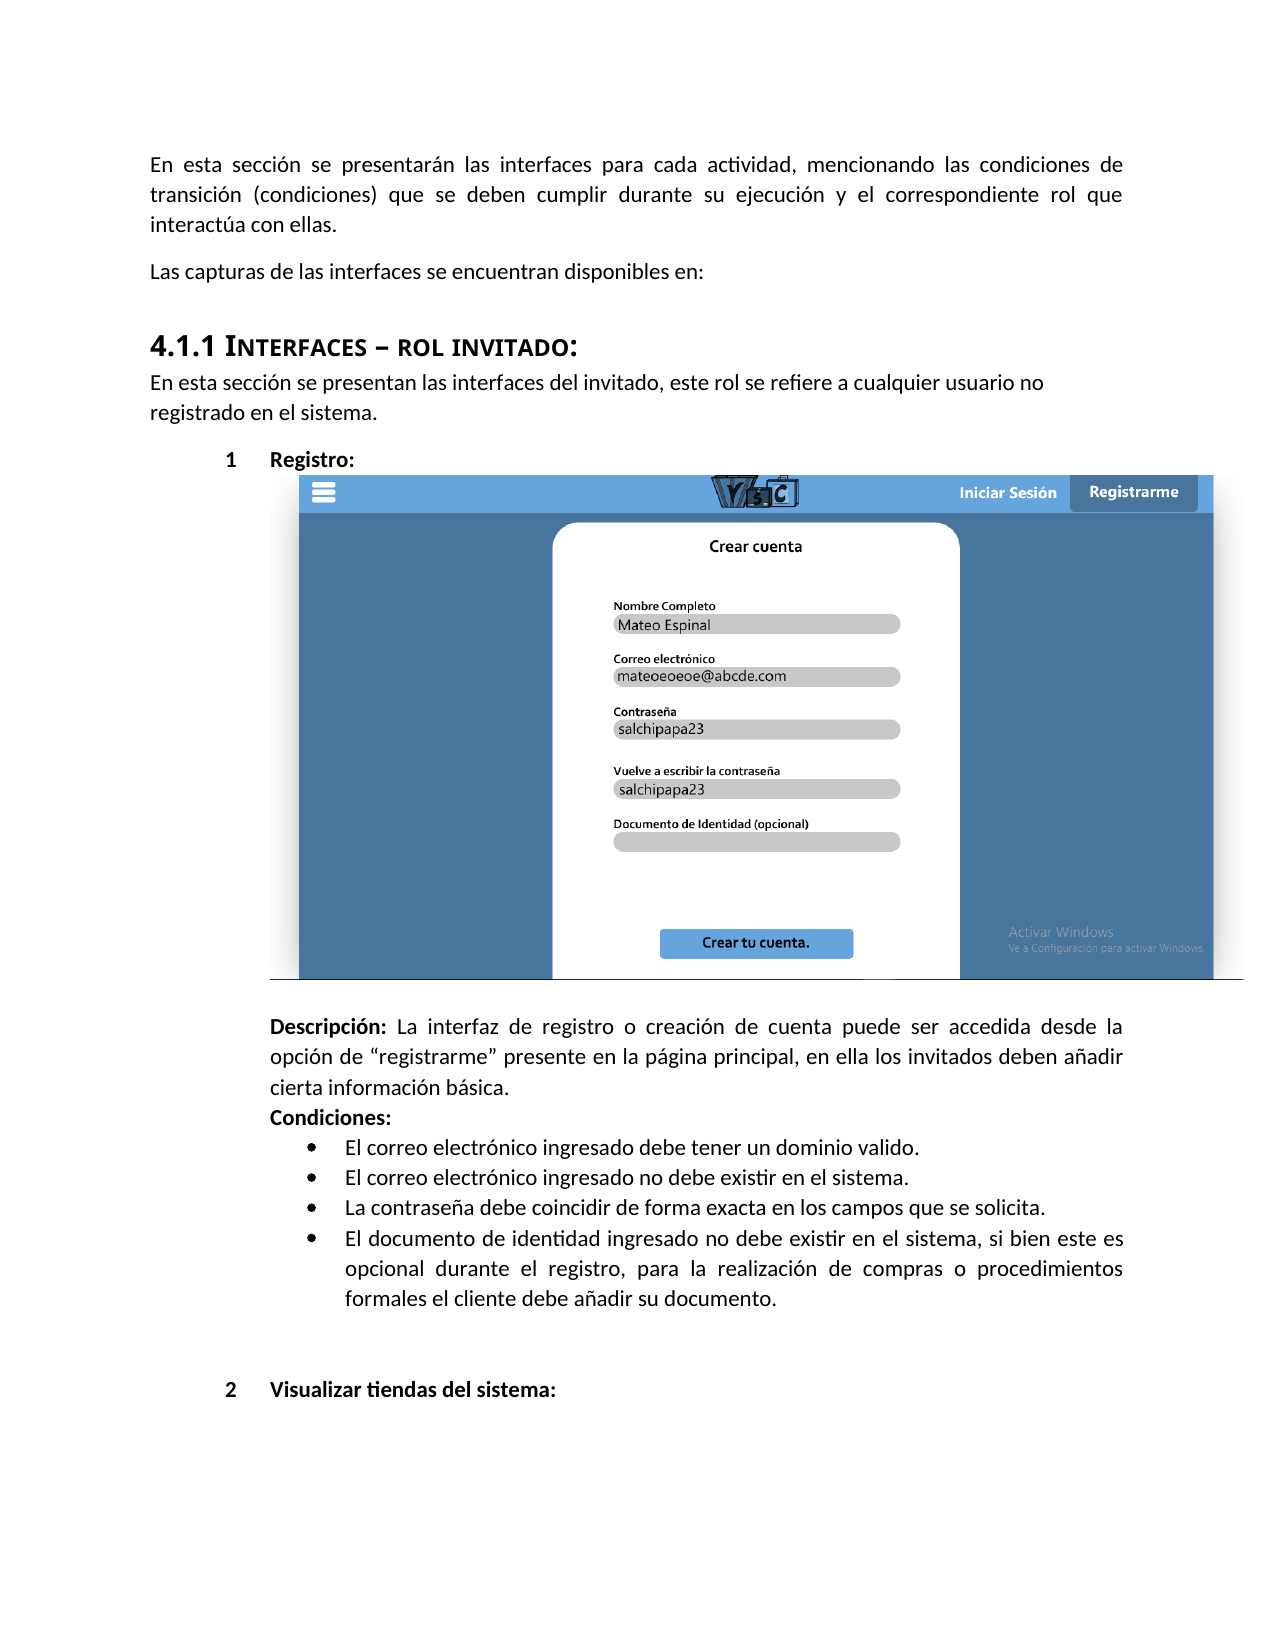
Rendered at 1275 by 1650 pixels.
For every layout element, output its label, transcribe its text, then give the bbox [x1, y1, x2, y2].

subtitle Interfaces – rol invitado: [150, 325, 1125, 365]
text En esta sección se presentarán las interfaces para cada actividad, mencionando las condiciones de transición (condiciones) que se deben cumplir durante su ejecución y el correspondiente rol que interactúa con ellas. [150, 150, 1125, 238]
text Las capturas de las interfaces se encuentran disponibles en: [150, 257, 1125, 285]
list El correo electrónico ingresado debe tener un dominio valido. [307, 1133, 1125, 1161]
list Condiciones: [270, 1103, 1125, 1131]
list Visualizar tiendas del sistema: [225, 1375, 1125, 1403]
list El correo electrónico ingresado no debe existir en el sistema. [307, 1163, 1125, 1191]
list Descripción: La interfaz de registro o creación de cuenta puede ser accedida desde la opción de “registrarme” presente en la página principal, en ella los invitados deben añadir cierta información básica. [270, 1012, 1125, 1101]
list El documento de identidad ingresado no debe existir en el sistema, si bien este es opcional durante el registro, para la realización de compras o procedimientos formales el cliente debe añadir su documento. [307, 1224, 1125, 1312]
list La contraseña debe coincidir de forma exacta en los campos que se solicita. [307, 1193, 1125, 1221]
picture [270, 475, 1244, 980]
list Registro: [225, 445, 1125, 473]
text En esta sección se presentan las interfaces del invitado, este rol se refiere a cualquier usuario no registrado en el sistema. [150, 368, 1125, 426]
